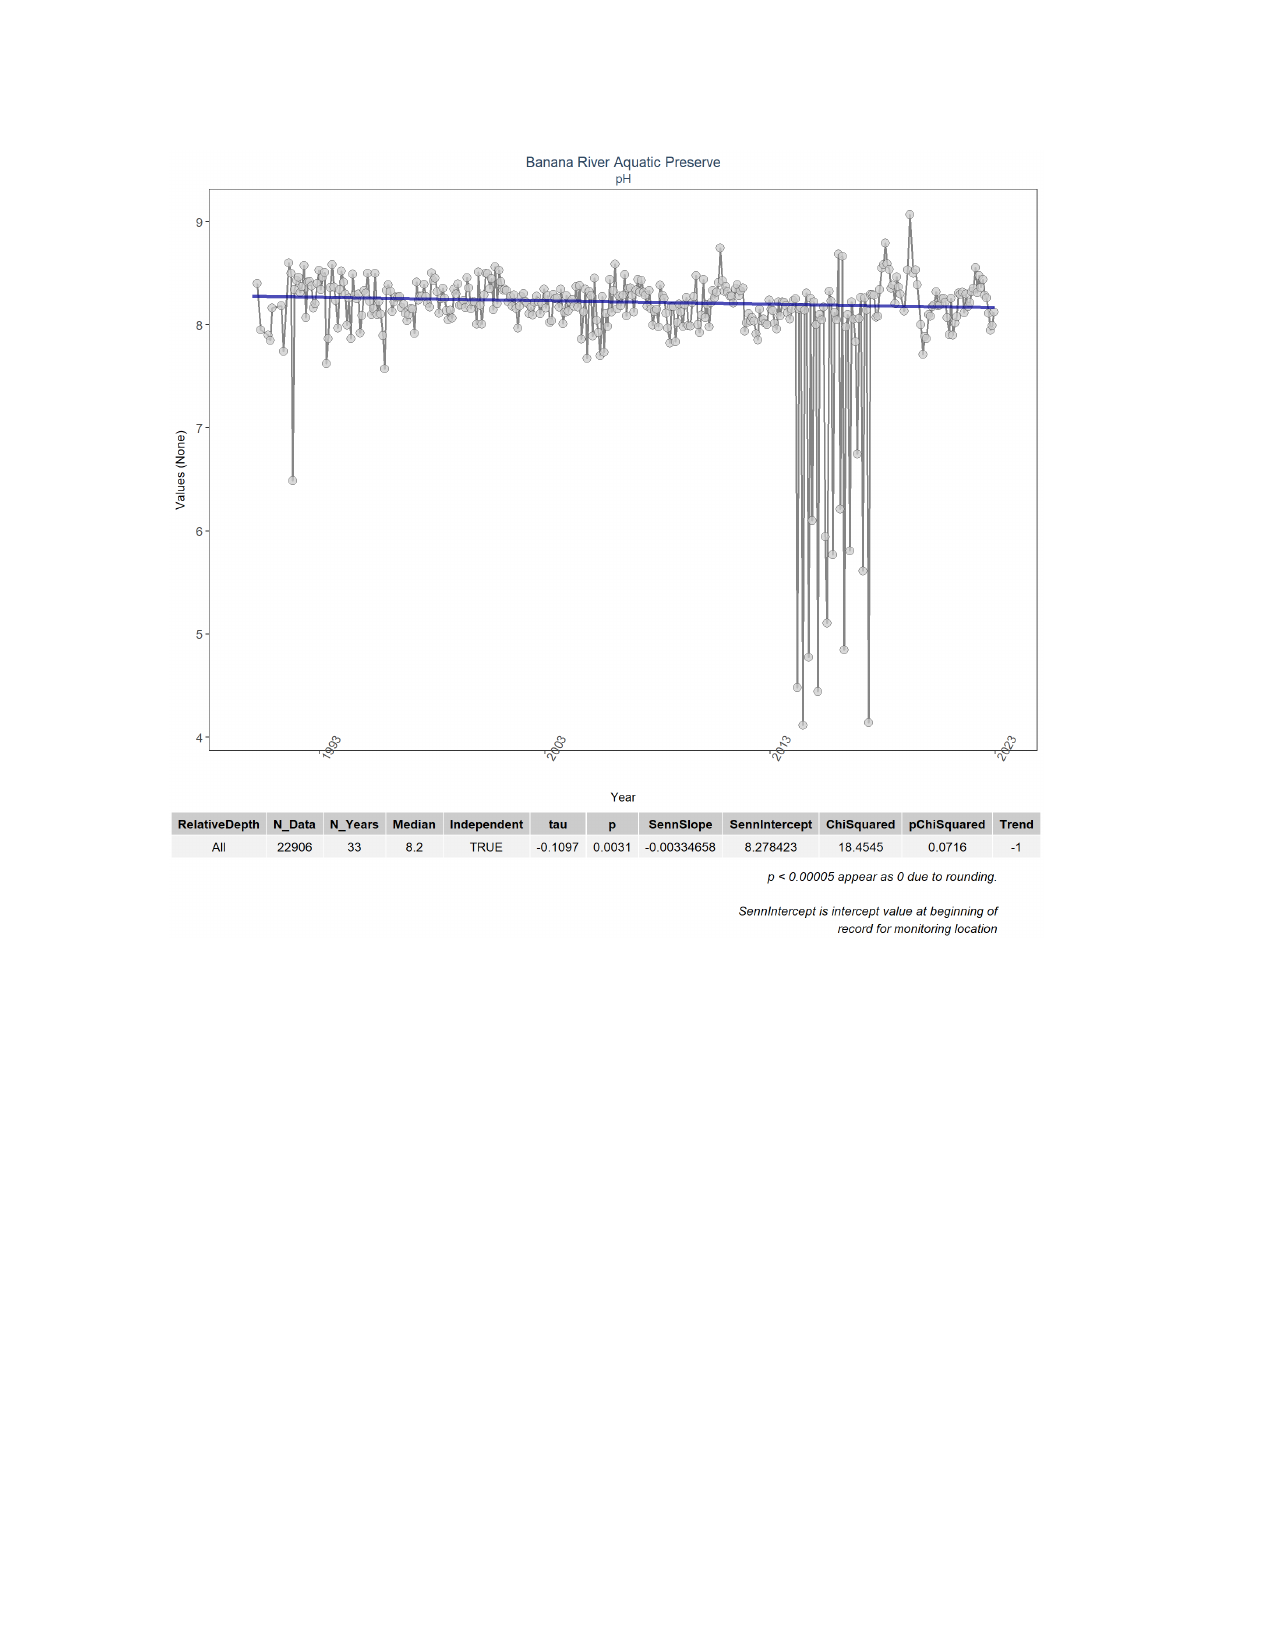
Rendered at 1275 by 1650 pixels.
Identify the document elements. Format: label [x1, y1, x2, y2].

picture [168, 150, 1044, 938]
